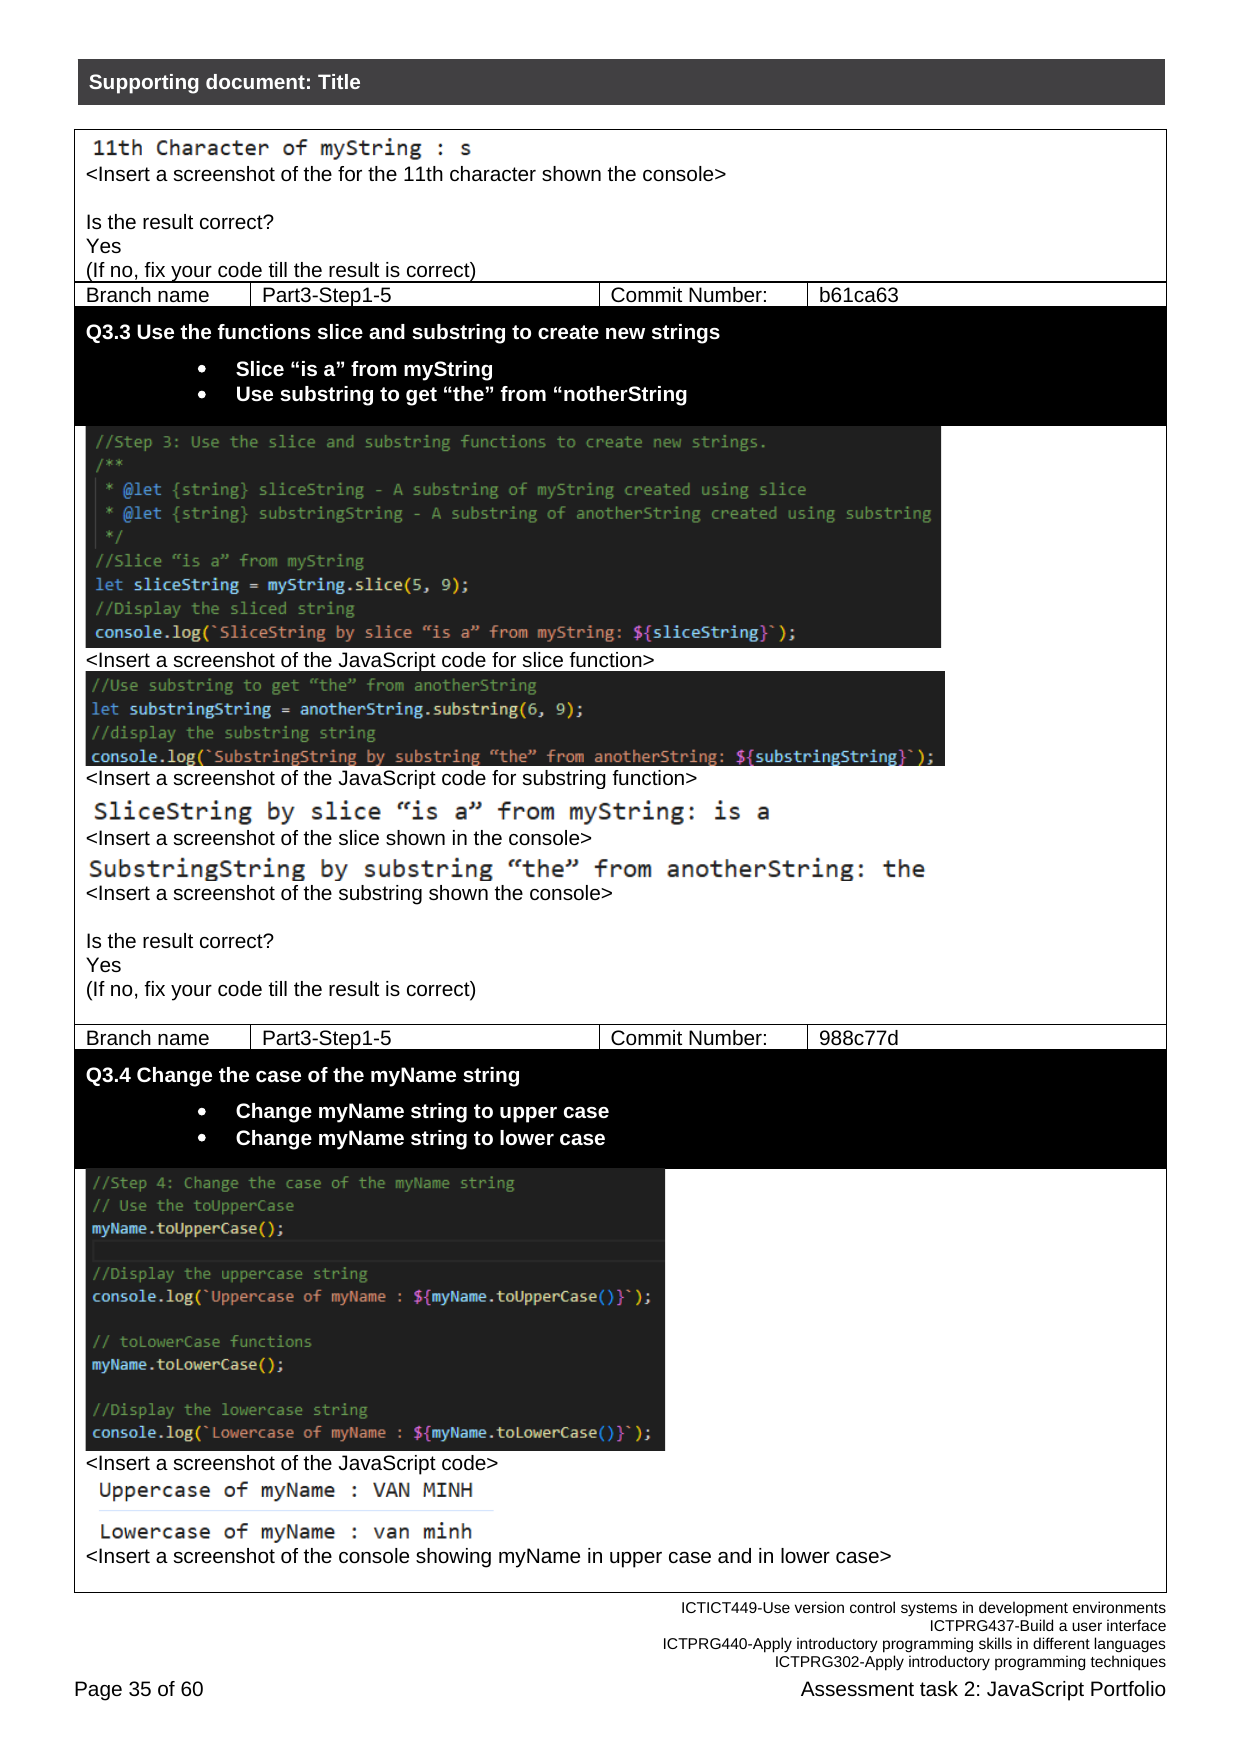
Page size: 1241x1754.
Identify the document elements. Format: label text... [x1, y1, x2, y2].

picture [85, 1475, 494, 1544]
table_cell Q3.3 Use the functions slice and substring to create new strings Slice “is a” from myString Use substring to get “the” from “notherString [75, 308, 1166, 425]
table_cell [75, 130, 1166, 281]
table_cell Q3.4 Change the case of the myName string Change myName string to upper case Change myName string to lower case [75, 1050, 1166, 1168]
picture [85, 671, 945, 766]
picture [85, 1168, 666, 1451]
table_cell Branch name [75, 1025, 250, 1049]
picture [85, 426, 942, 648]
table_cell Part3-Step1-5 [251, 1025, 599, 1049]
table_cell Commit Number: [600, 1025, 807, 1049]
table_cell Part3-Step1-5 [251, 283, 599, 306]
picture [85, 130, 475, 162]
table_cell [75, 1169, 1166, 1592]
table_cell 988c77d [808, 1025, 1166, 1049]
table_cell Commit Number: [600, 283, 807, 306]
picture [85, 789, 810, 826]
table_cell b61ca63 [808, 283, 1166, 306]
table_cell Branch name [75, 283, 250, 306]
picture [85, 849, 933, 881]
table_cell <Insert a screenshot of the JavaScript code for slice function> <Insert a screenshot of the JavaScript code for substring function> <Insert a screenshot of the slice shown in the console> <Insert a screenshot of the substring shown the console> Is the result correct? Yes (If no, fix your code till the result is correct) [75, 426, 1166, 1024]
